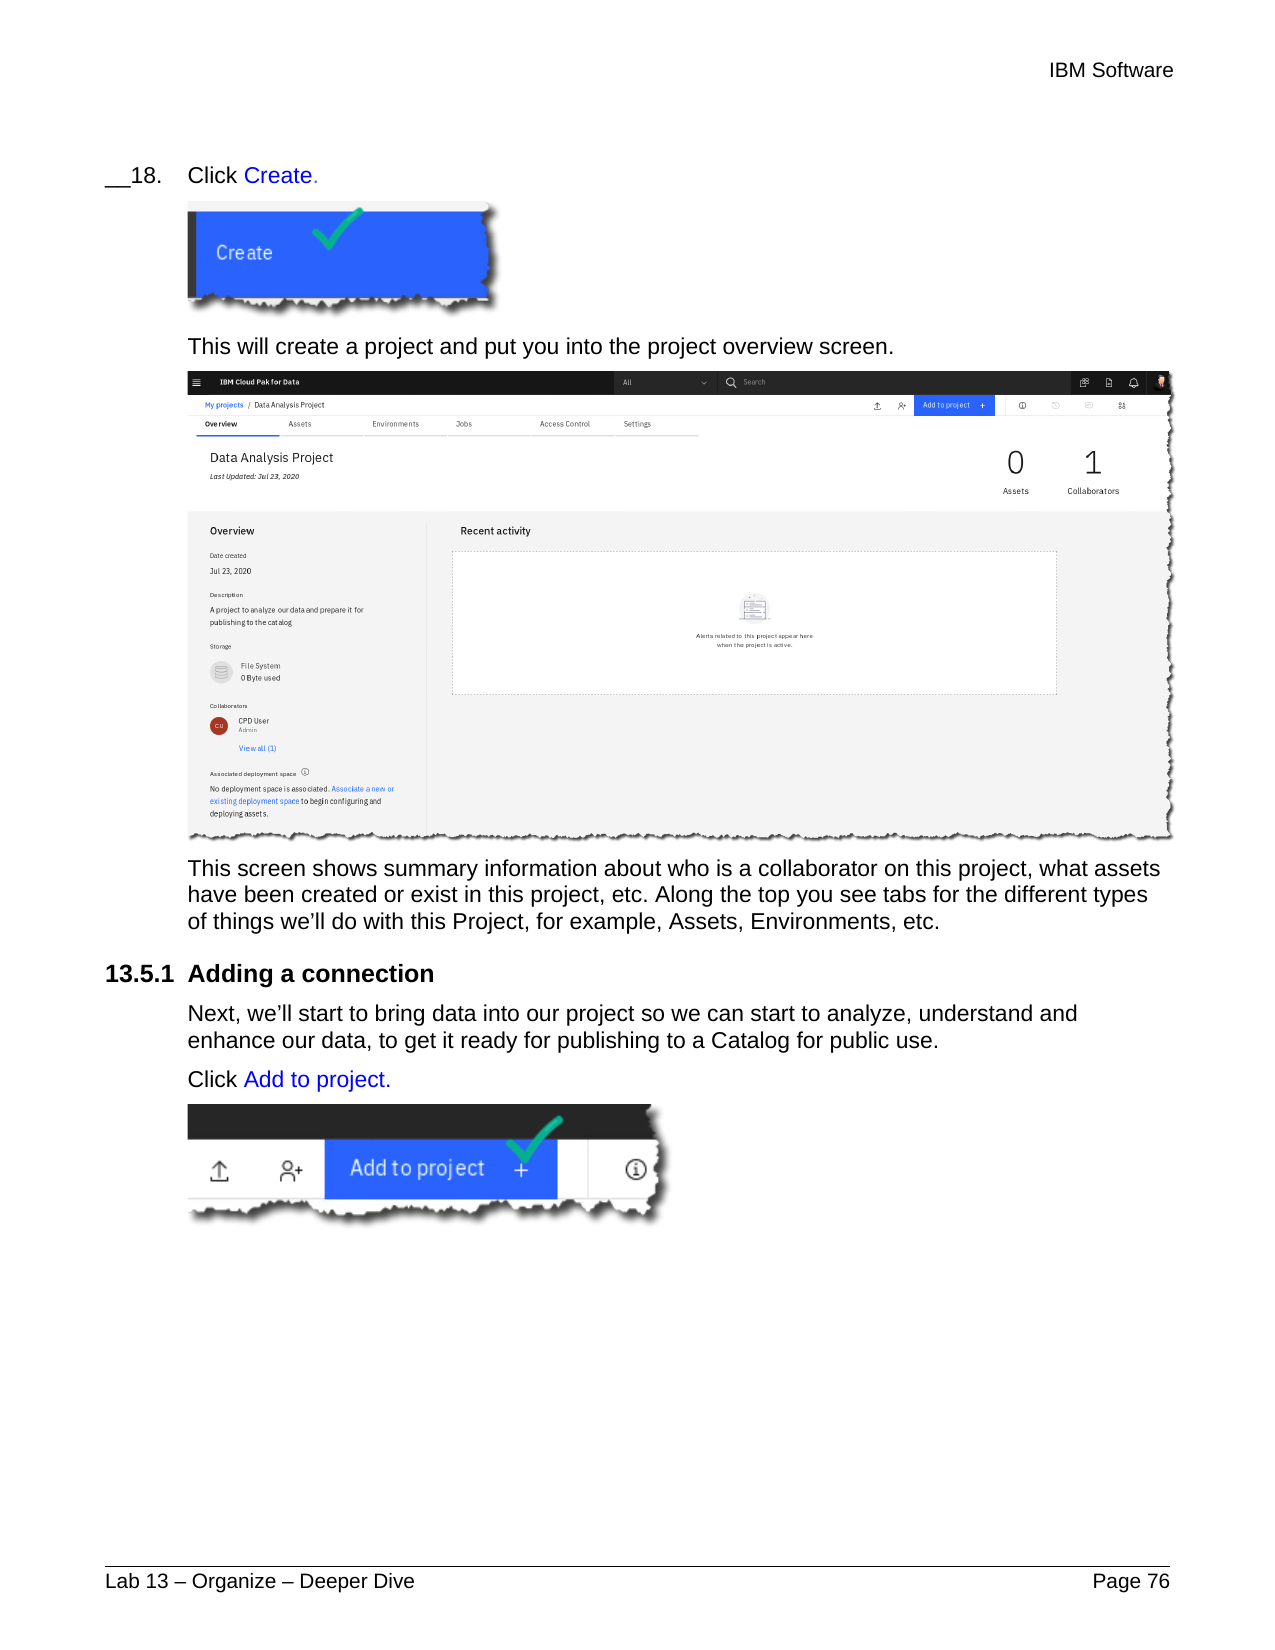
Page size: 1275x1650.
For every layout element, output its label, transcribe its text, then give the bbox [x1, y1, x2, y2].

list Click Create. [105, 162, 1170, 189]
picture [187, 1104, 675, 1231]
picture [187, 371, 1177, 843]
list Click Add to project. [187, 1066, 1170, 1092]
list This screen shows summary information about who is a collaborator on this project, what assets have been created or exist in this project, etc. Along the top you see tabs for the different types of things we’ll do with this Project, for example, Assets, Environments, etc. [187, 855, 1170, 934]
list This will create a project and put you into the project overview screen. [187, 333, 1170, 359]
picture [187, 201, 506, 321]
subtitle Adding a connection [105, 959, 1170, 988]
list Next, we’ll start to bring data into our project so we can start to analyze, understand and enhance our data, to get it ready for publishing to a Catalog for public use. [187, 1000, 1170, 1053]
